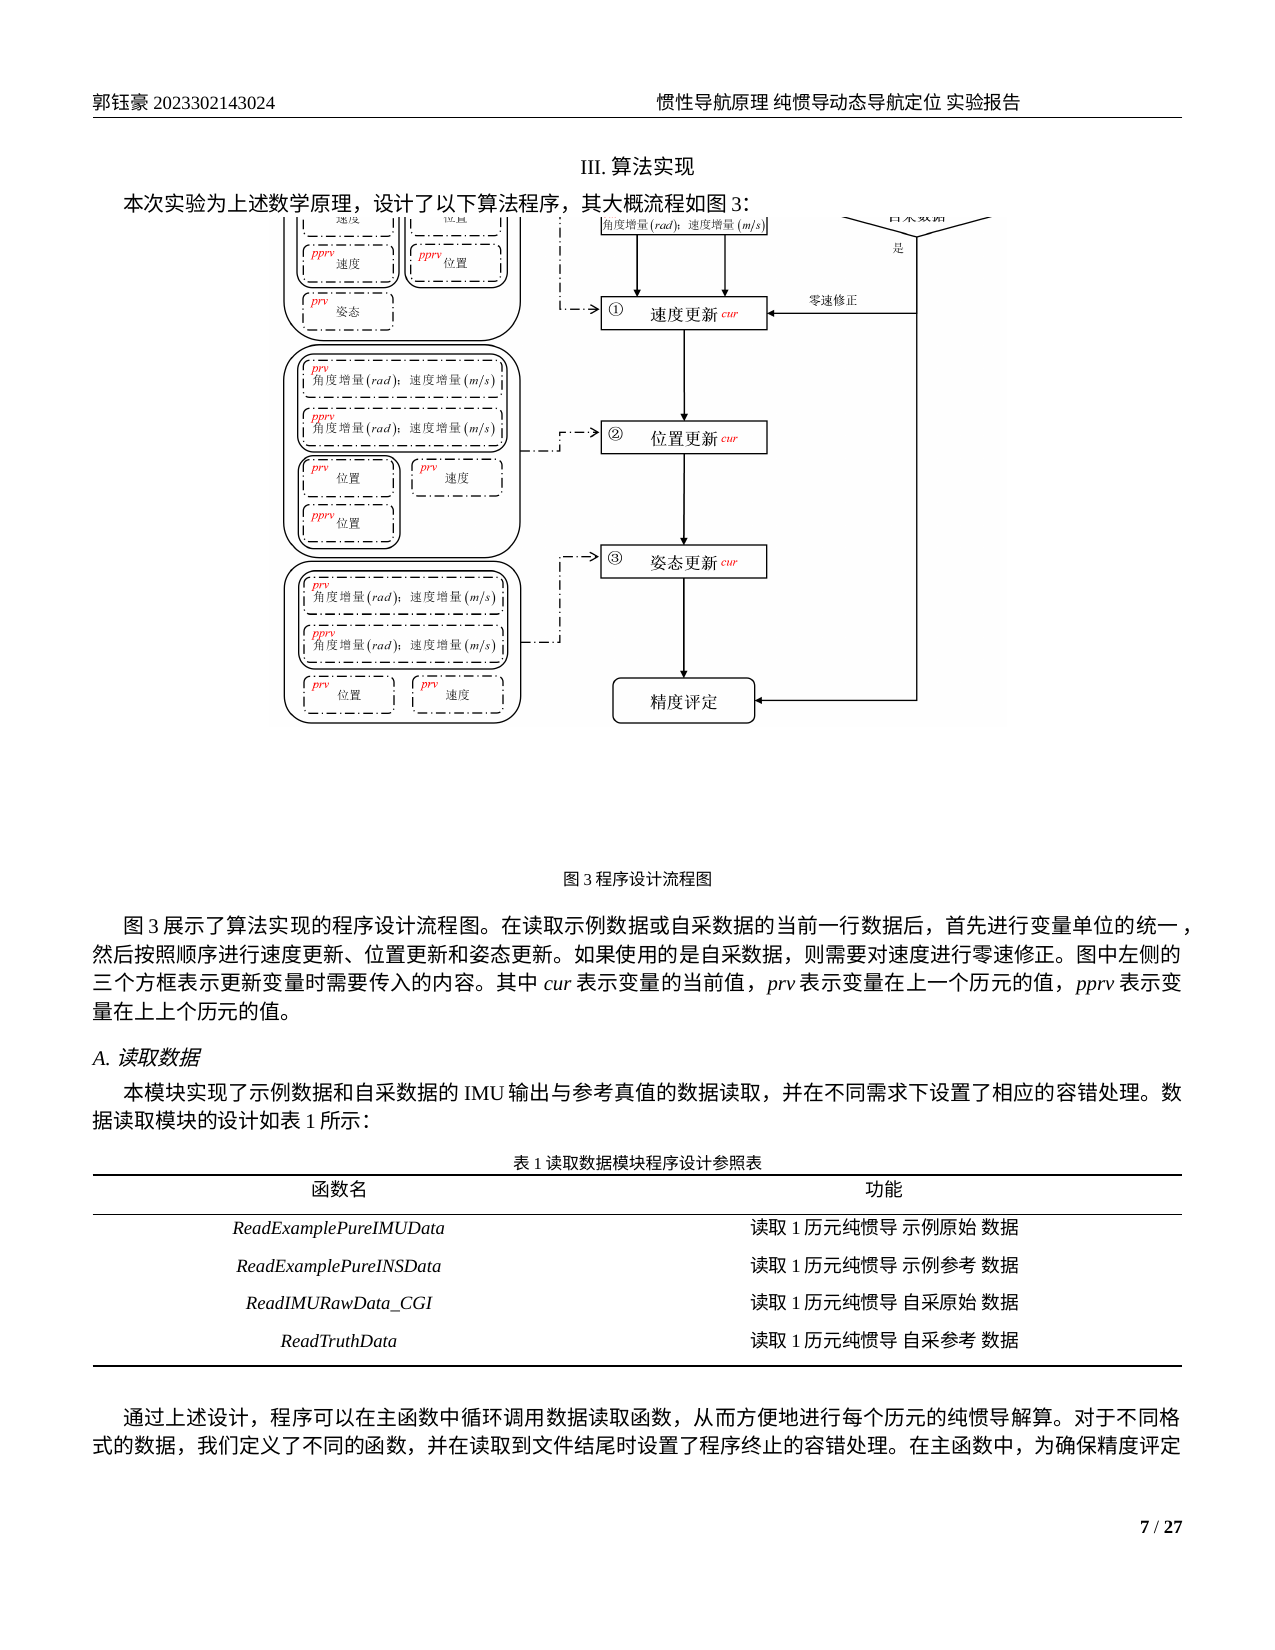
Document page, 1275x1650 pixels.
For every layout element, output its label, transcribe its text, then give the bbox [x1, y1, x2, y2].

table_cell ReadIMURawData_CGI [93, 1290, 586, 1327]
table_cell 读取1历元纯惯导 自采参考 数据 [586, 1327, 1182, 1365]
text 图3展示了算法实现的程序设计流程图。在读取示例数据或自采数据的当前一行数据后，首先进行变量单位的统一，然后按照顺序进行速度更新、位置更新和姿态更新。如果使用的是自采数据，则需要对速度进行零速修正。图中左侧的三个方框表示更新变量时需要传入的内容。其中cur表示变量的当前值，prv表示变量在上一个历元的值，pprv表示变量在上上个历元的值。 [93, 911, 1182, 1026]
table_cell ReadExamplePureIMUData [93, 1215, 586, 1252]
text 图 3 程序设计流程图 [93, 867, 1182, 890]
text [93, 1402, 1182, 1459]
table_cell ReadTruthData [93, 1327, 586, 1365]
table_cell ReadExamplePureINSData [93, 1252, 586, 1290]
table_cell 读取1历元纯惯导 自采原始 数据 [586, 1290, 1182, 1327]
table_cell 读取1历元纯惯导 示例参考 数据 [586, 1252, 1182, 1290]
text 本模块实现了示例数据和自采数据的IMU输出与参考真值的数据读取，并在不同需求下设置了相应的容错处理。数据读取模块的设计如表1所示： [93, 1077, 1182, 1134]
table_header 函数名 [93, 1176, 586, 1214]
text III. 算法实现 [93, 151, 1182, 180]
text A. 读取数据 [93, 1042, 1182, 1071]
table_header 功能 [586, 1176, 1182, 1214]
picture [268, 217, 1007, 727]
text 表 1 读取数据模块程序设计参照表 [93, 1151, 1182, 1174]
table_cell 读取1历元纯惯导 示例原始 数据 [586, 1215, 1182, 1252]
text 本次实验为上述数学原理，设计了以下算法程序，其大概流程如图3： [93, 188, 1182, 217]
